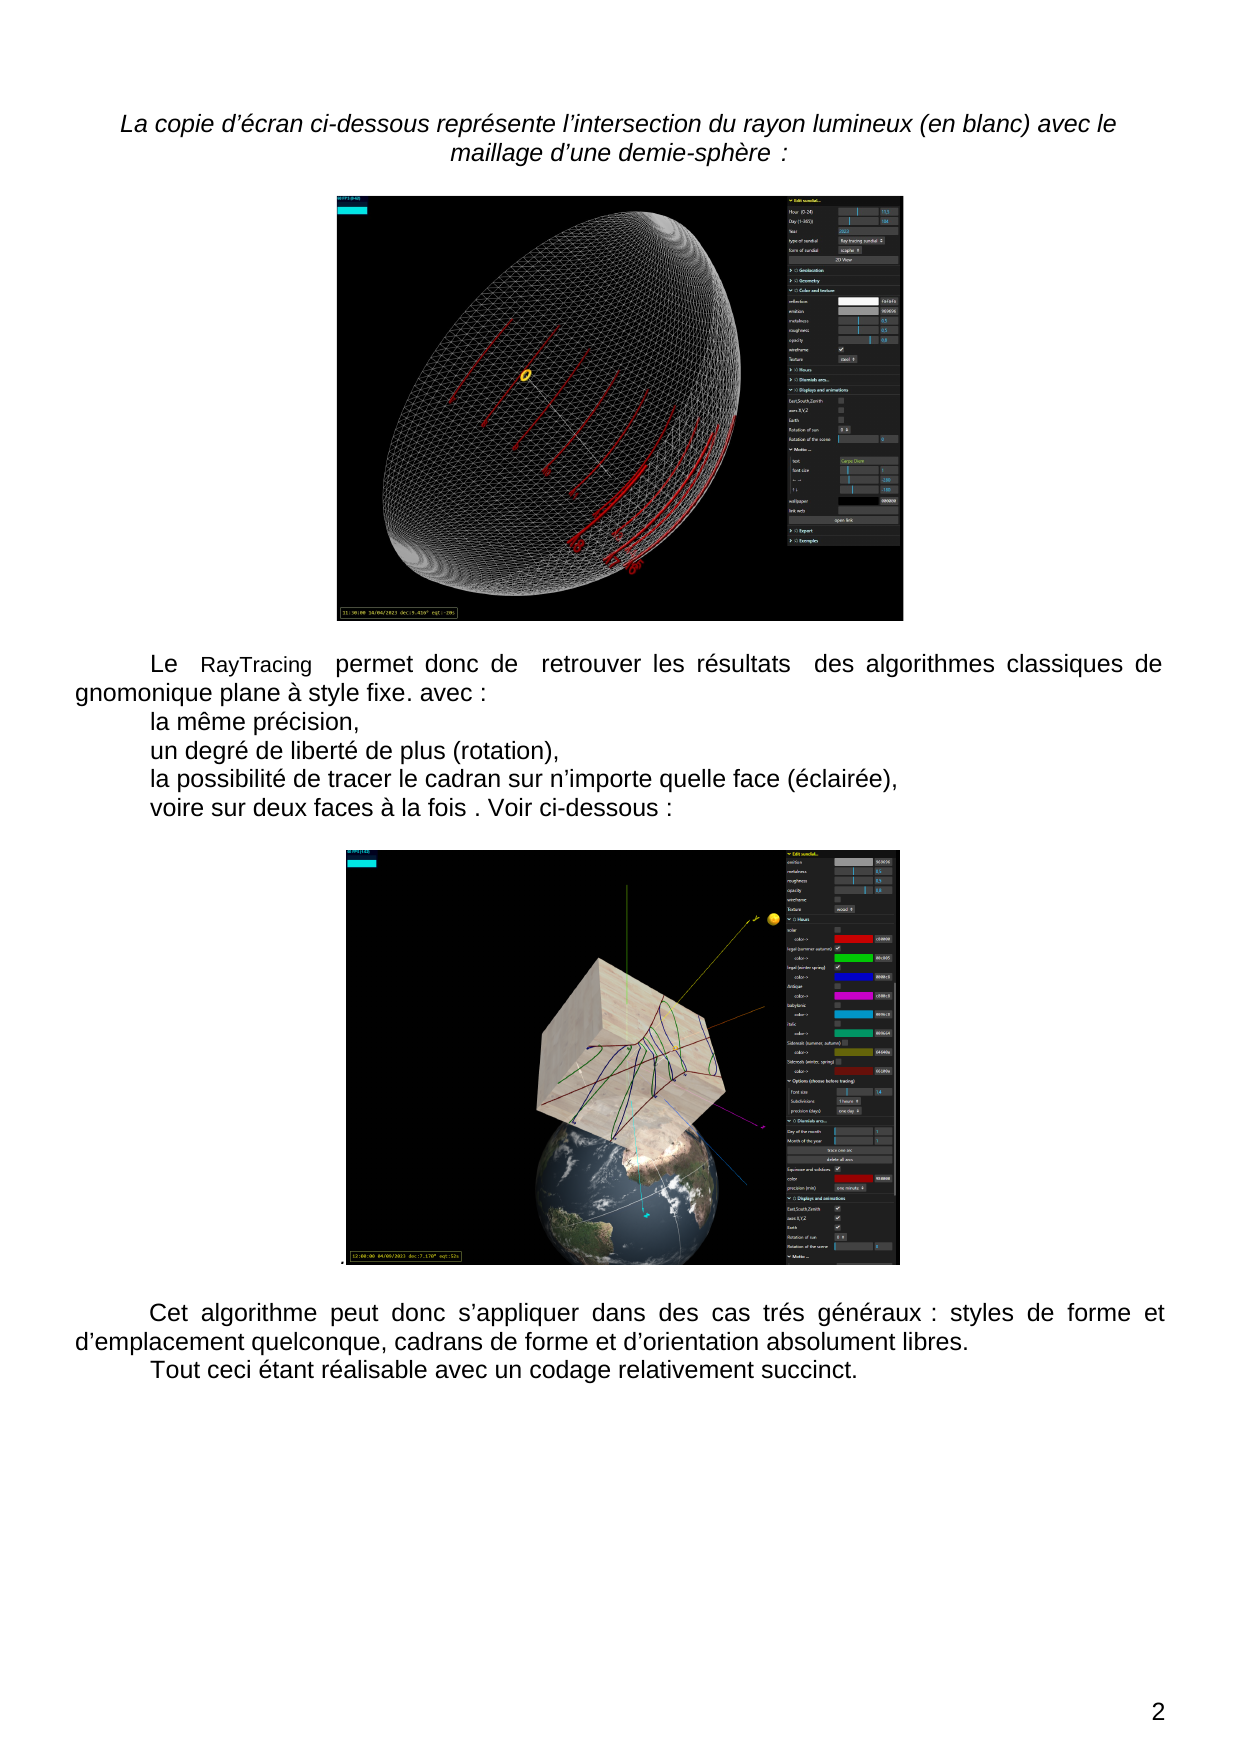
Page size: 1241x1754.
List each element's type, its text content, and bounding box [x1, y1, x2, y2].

text voire sur deux faces à la fois . Voir ci-dessous : [75, 793, 1165, 822]
picture [336, 195, 904, 621]
text La copie d’écran ci-dessous représente l’intersection du rayon lumineux (en blanc) avec le maillage d’une demie-sphère : [75, 109, 1165, 167]
text la possibilité de tracer le cadran sur n’importe quelle face (éclairée), [75, 764, 1165, 793]
text Le RayTracing permet donc de retrouver les résultats des algorithmes classiques de gnomonique plane à style fixe. avec : [75, 649, 1165, 707]
picture [346, 850, 900, 1265]
text la même précision, [75, 707, 1165, 736]
text un degré de liberté de plus (rotation), [75, 736, 1165, 764]
text Cet algorithme peut donc s’appliquer dans des cas trés généraux : styles de forme et d’emplacement quelconque, cadrans de forme et d’orientation absolument libres. [75, 1298, 1165, 1355]
text Tout ceci étant réalisable avec un codage relativement succinct. [150, 1355, 1165, 1384]
